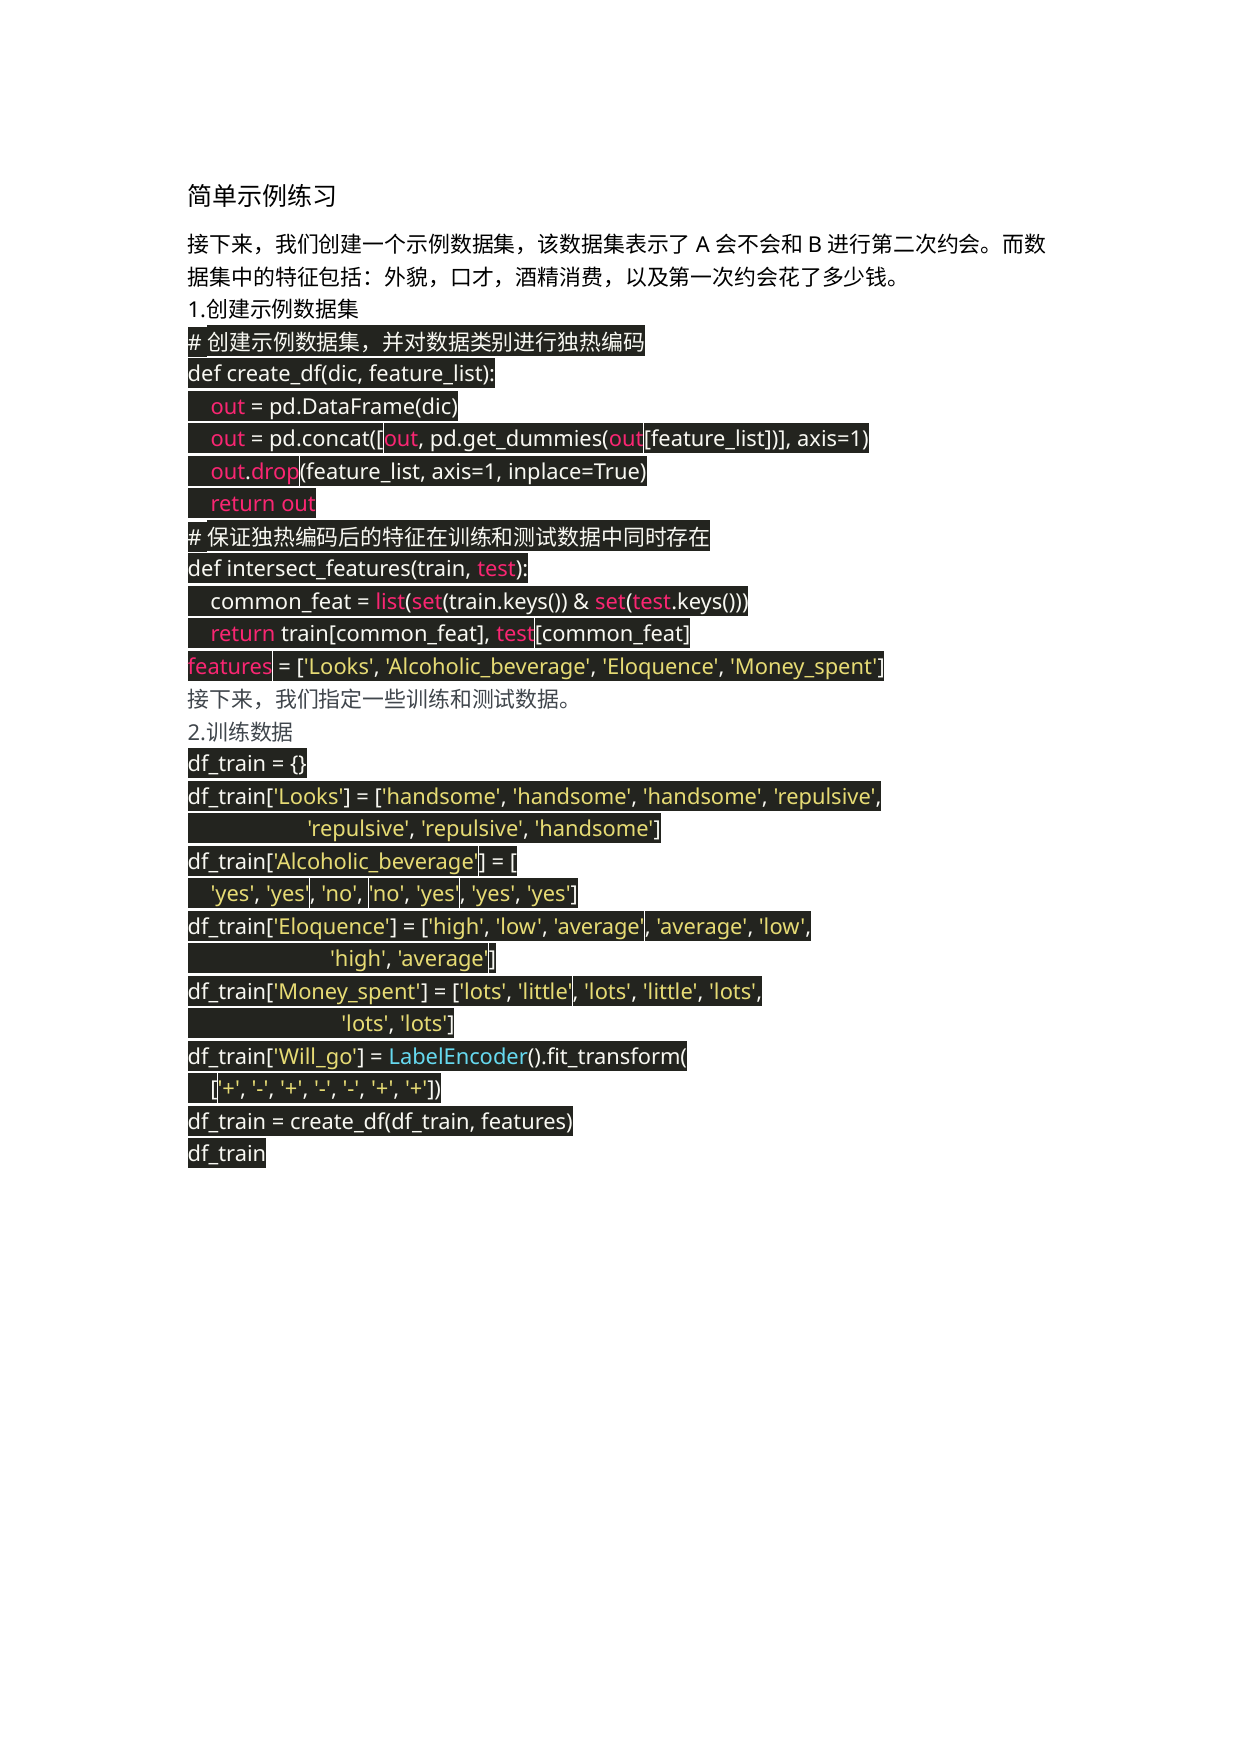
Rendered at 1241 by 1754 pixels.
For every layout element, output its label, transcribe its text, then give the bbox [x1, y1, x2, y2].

text 'lots', 'lots'] [187, 1007, 1053, 1039]
text features = ['Looks', 'Alcoholic_beverage', 'Eloquence', 'Money_spent'] [187, 649, 1053, 682]
text df_train['Looks'] = ['handsome', 'handsome', 'handsome', 'repulsive', [187, 779, 1053, 812]
text df_train = create_df(df_train, features) [187, 1104, 1053, 1137]
text 'yes', 'yes', 'no', 'no', 'yes', 'yes', 'yes'] [187, 877, 1053, 909]
text 'repulsive', 'repulsive', 'handsome'] [187, 812, 1053, 844]
text # 保证独热编码后的特征在训练和测试数据中同时存在 [187, 519, 1053, 552]
text out = pd.concat([out, pd.get_dummies(out[feature_list])], axis=1) [187, 422, 1053, 454]
text 2.训练数据 [187, 714, 1053, 747]
text df_train [187, 1137, 1053, 1169]
text 接下来，我们创建一个示例数据集，该数据集表示了 A 会不会和 B 进行第二次约会。而数据集中的特征包括：外貌，口才，酒精消费，以及第一次约会花了多少钱。 [187, 227, 1053, 292]
text df_train['Alcoholic_beverage'] = [ [187, 844, 1053, 877]
text common_feat = list(set(train.keys()) & set(test.keys())) [187, 584, 1053, 617]
text 'high', 'average'] [187, 942, 1053, 974]
text df_train['Will_go'] = LabelEncoder().fit_transform( [187, 1039, 1053, 1072]
text # 创建示例数据集，并对数据类别进行独热编码 [187, 324, 1053, 357]
text return train[common_feat], test[common_feat] [187, 617, 1053, 649]
text def create_df(dic, feature_list): [187, 357, 1053, 389]
text 接下来，我们指定一些训练和测试数据。 [187, 682, 1053, 714]
text 简单示例练习 [187, 162, 1053, 227]
text return out [187, 487, 1053, 519]
text ['+', '-', '+', '-', '-', '+', '+']) [187, 1072, 1053, 1104]
text 1.创建示例数据集 [187, 292, 1053, 324]
text df_train['Money_spent'] = ['lots', 'little', 'lots', 'little', 'lots', [187, 974, 1053, 1007]
text out = pd.DataFrame(dic) [187, 389, 1053, 422]
text out.drop(feature_list, axis=1, inplace=True) [187, 454, 1053, 487]
text def intersect_features(train, test): [187, 552, 1053, 584]
text df_train['Eloquence'] = ['high', 'low', 'average', 'average', 'low', [187, 909, 1053, 942]
text df_train = {} [187, 747, 1053, 779]
